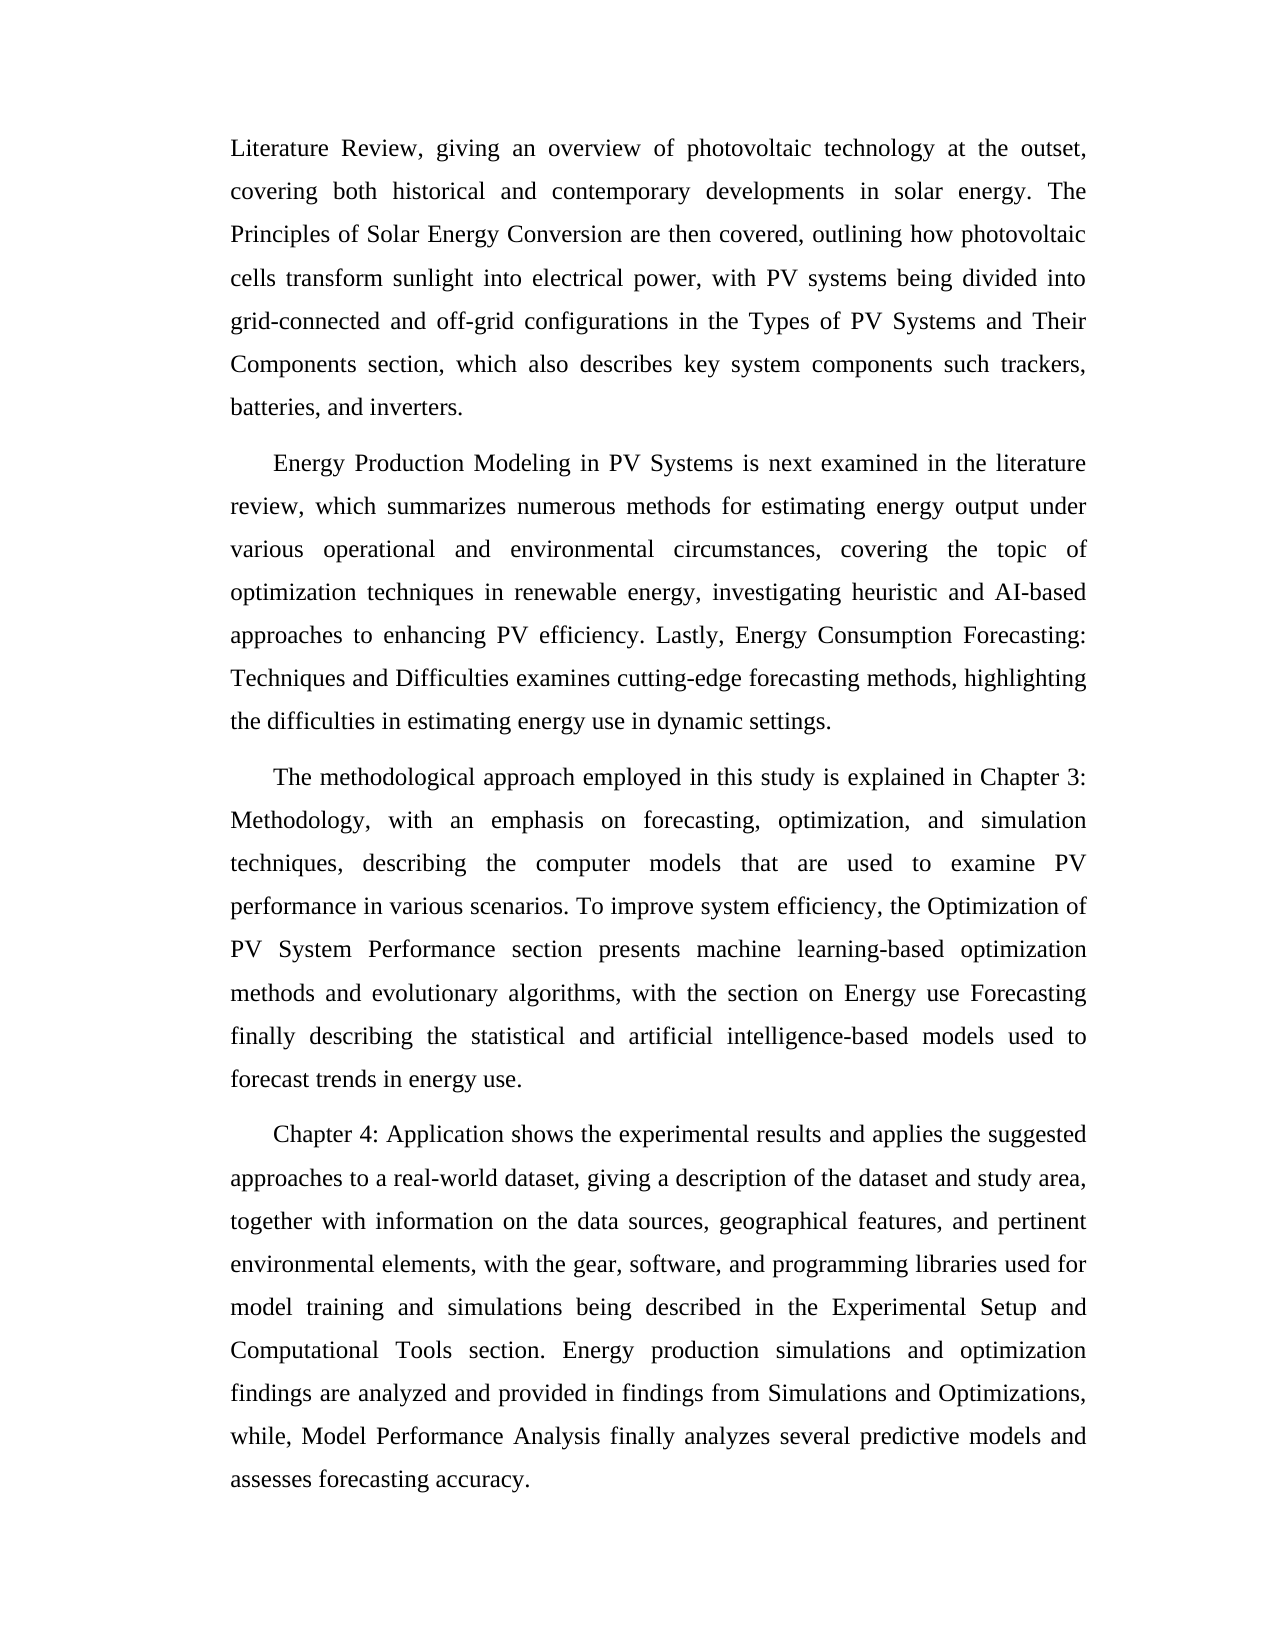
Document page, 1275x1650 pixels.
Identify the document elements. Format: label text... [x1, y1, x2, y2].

text Energy Production Modeling in PV Systems is next examined in the literature review, which summarizes numerous methods for estimating energy output under various operational and environmental circumstances, covering the topic of optimization techniques in renewable energy, investigating heuristic and AI-based approaches to enhancing PV efficiency. Lastly, Energy Consumption Forecasting: Techniques and Difficulties examines cutting-edge forecasting methods, highlighting the difficulties in estimating energy use in dynamic settings. [230, 448, 1087, 735]
text The methodological approach employed in this study is explained in Chapter 3: Methodology, with an emphasis on forecasting, optimization, and simulation techniques, describing the computer models that are used to examine PV performance in various scenarios. To improve system efficiency, the Optimization of PV System Performance section presents machine learning-based optimization methods and evolutionary algorithms, with the section on Energy use Forecasting finally describing the statistical and artificial intelligence-based models used to forecast trends in energy use. [230, 762, 1087, 1093]
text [230, 133, 1087, 421]
text Chapter 4: Application shows the experimental results and applies the suggested approaches to a real-world dataset, giving a description of the dataset and study area, together with information on the data sources, geographical features, and pertinent environmental elements, with the gear, software, and programming libraries used for model training and simulations being described in the Experimental Setup and Computational Tools section. Energy production simulations and optimization findings are analyzed and provided in findings from Simulations and Optimizations, while, Model Performance Analysis finally analyzes several predictive models and assesses forecasting accuracy. [230, 1119, 1087, 1493]
